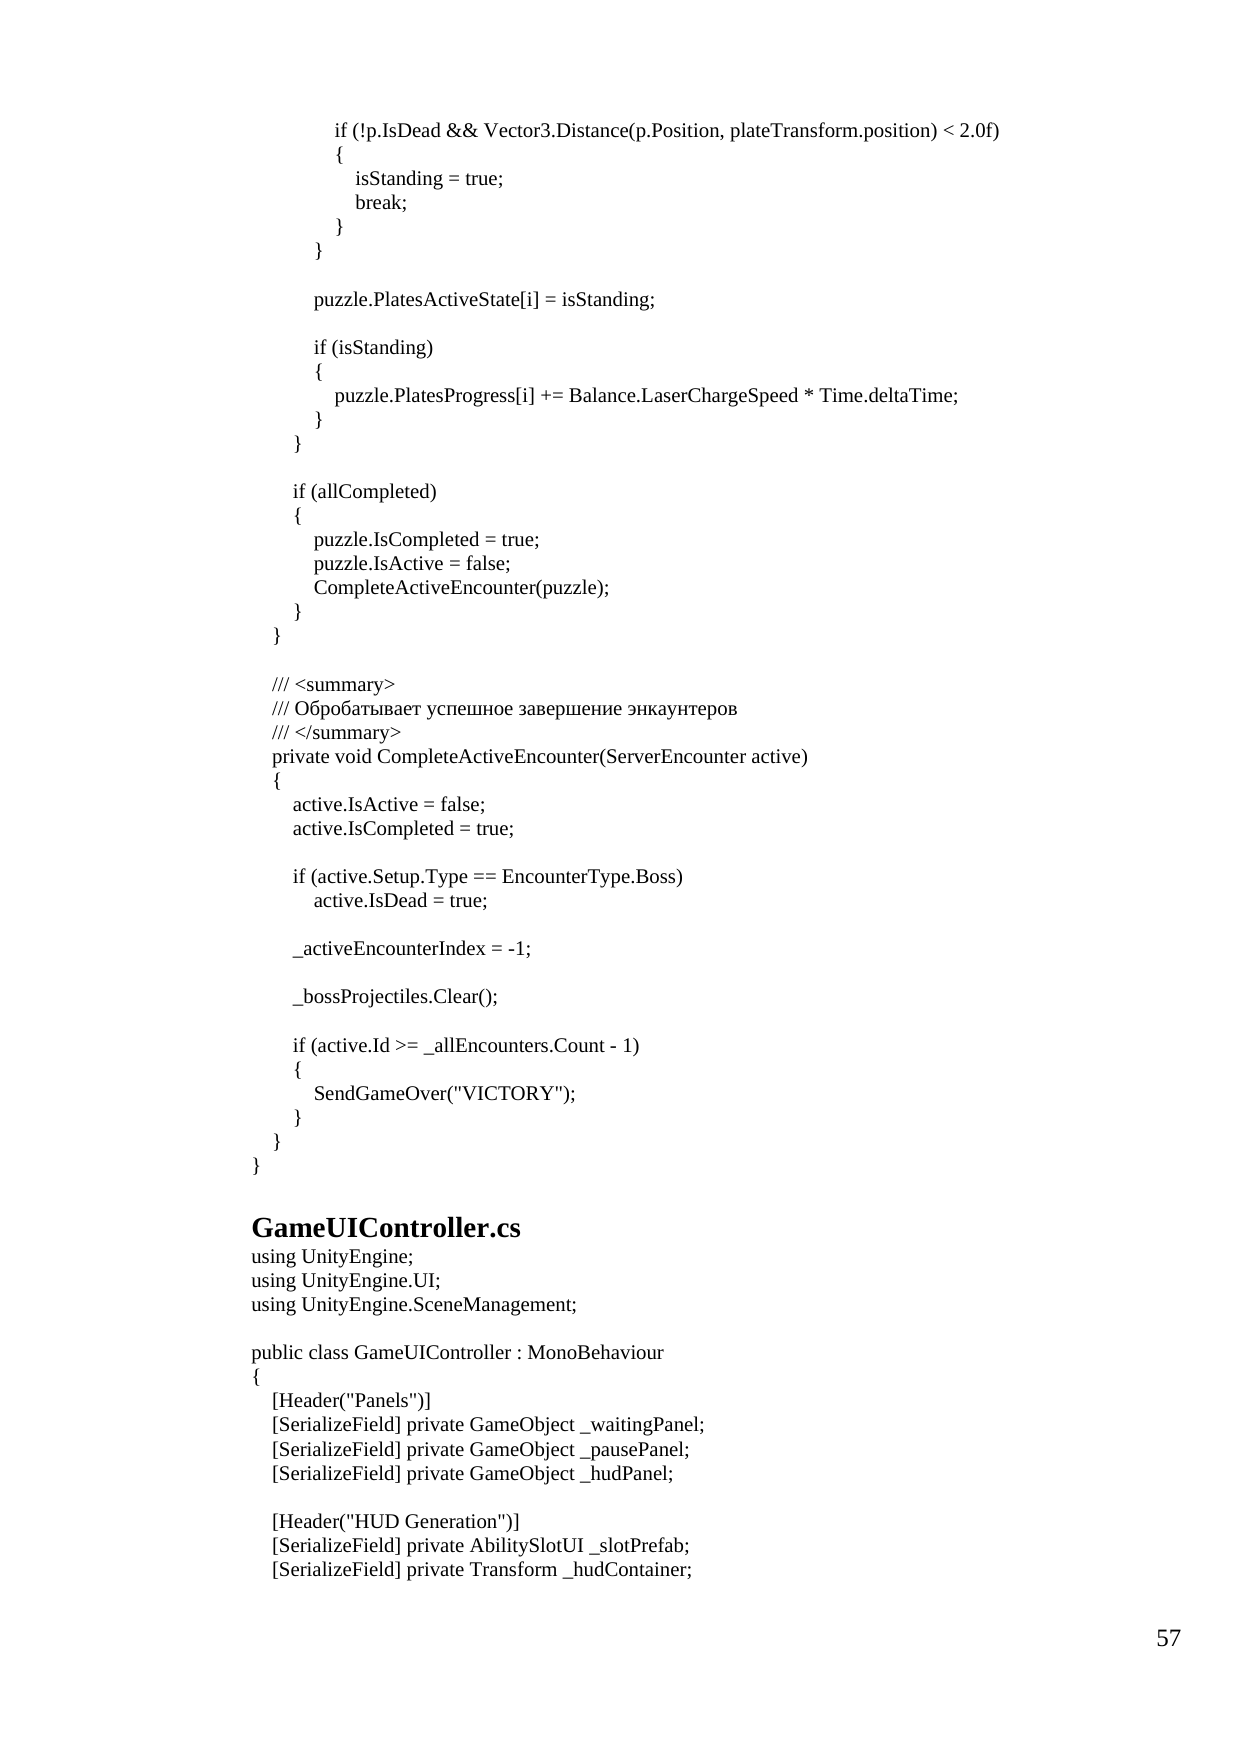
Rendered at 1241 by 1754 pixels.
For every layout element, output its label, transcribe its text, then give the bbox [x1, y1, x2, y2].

text } [177, 599, 1181, 623]
text /// </summary> [177, 720, 1181, 744]
text if (active.Id >= _allEncounters.Count - 1) [177, 1032, 1181, 1057]
text { [177, 142, 1181, 166]
text SendGameOver("VICTORY"); [177, 1081, 1181, 1105]
text if (isStanding) [177, 335, 1181, 359]
text [SerializeField] private AbilitySlotUI _slotPrefab; [177, 1533, 1181, 1557]
text using UnityEngine.UI; [177, 1268, 1181, 1292]
text } [177, 623, 1181, 647]
text { [177, 1057, 1181, 1081]
text using UnityEngine; [177, 1244, 1181, 1268]
text } [177, 1129, 1181, 1153]
text /// <summary> [177, 672, 1181, 696]
text puzzle.PlatesActiveState[i] = isStanding; [177, 287, 1181, 311]
text isStanding = true; [177, 166, 1181, 190]
text } [177, 214, 1181, 238]
text active.IsCompleted = true; [177, 816, 1181, 840]
text { [177, 503, 1181, 527]
text /// Обробатывает успешное завершение энкаунтеров [177, 696, 1181, 720]
text } [177, 407, 1181, 431]
text [SerializeField] private Transform _hudContainer; [177, 1557, 1181, 1581]
text _bossProjectiles.Clear(); [177, 984, 1181, 1008]
text CompleteActiveEncounter(puzzle); [177, 575, 1181, 599]
text break; [177, 190, 1181, 214]
text if (!p.IsDead && Vector3.Distance(p.Position, plateTransform.position) < 2.0f) [177, 118, 1181, 142]
text [Header("Panels")] [177, 1388, 1181, 1412]
text puzzle.IsActive = false; [177, 551, 1181, 575]
text [SerializeField] private GameObject _hudPanel; [177, 1461, 1181, 1484]
text } [177, 1105, 1181, 1129]
text active.IsDead = true; [177, 888, 1181, 912]
text } [177, 431, 1181, 455]
text { [177, 359, 1181, 383]
text GameUIController.cs [177, 1210, 1181, 1244]
text active.IsActive = false; [177, 792, 1181, 816]
text if (allCompleted) [177, 479, 1181, 503]
text { [177, 1364, 1181, 1388]
text [SerializeField] private GameObject _pausePanel; [177, 1436, 1181, 1461]
text { [177, 768, 1181, 792]
text public class GameUIController : MonoBehaviour [177, 1340, 1181, 1364]
text using UnityEngine.SceneManagement; [177, 1292, 1181, 1316]
text [Header("HUD Generation")] [177, 1509, 1181, 1533]
text } [177, 1153, 1181, 1177]
text puzzle.IsCompleted = true; [177, 527, 1181, 551]
text } [177, 238, 1181, 262]
text [SerializeField] private GameObject _waitingPanel; [177, 1412, 1181, 1436]
text private void CompleteActiveEncounter(ServerEncounter active) [177, 744, 1181, 768]
text _activeEncounterIndex = -1; [177, 936, 1181, 960]
text puzzle.PlatesProgress[i] += Balance.LaserChargeSpeed * Time.deltaTime; [177, 383, 1181, 407]
text if (active.Setup.Type == EncounterType.Boss) [177, 864, 1181, 888]
